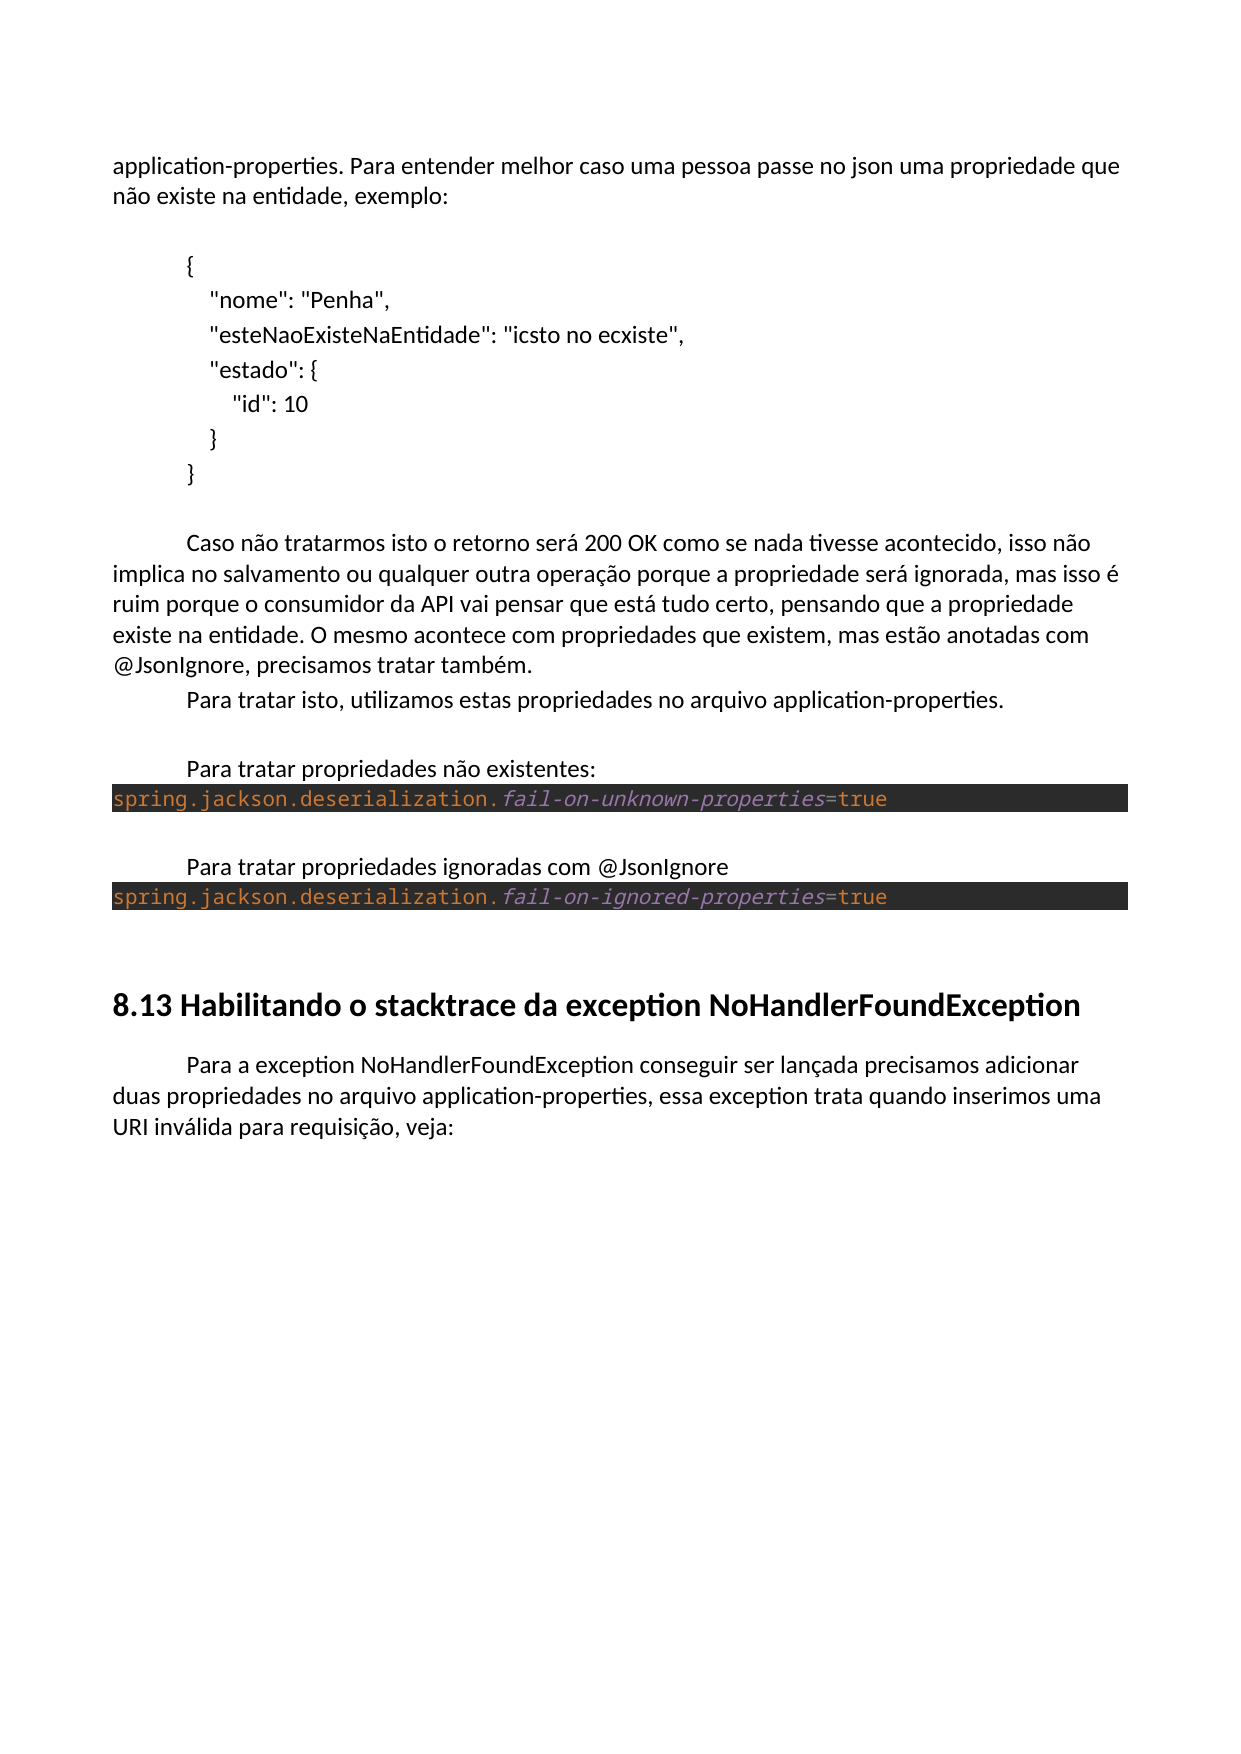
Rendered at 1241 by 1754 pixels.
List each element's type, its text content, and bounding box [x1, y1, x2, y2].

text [112, 150, 1128, 211]
text Para tratar isto, utilizamos estas propriedades no arquivo application-properties. [112, 684, 1128, 715]
text "nome": "Penha", [112, 284, 1128, 315]
text } [112, 423, 1128, 454]
subtitle Habilitando o stacktrace da exception NoHandlerFoundException [112, 984, 1128, 1024]
text "esteNaoExisteNaEntidade": "icsto no ecxiste", [112, 319, 1128, 350]
text Caso não tratarmos isto o retorno será 200 OK como se nada tivesse acontecido, isso não implica no salvamento ou qualquer outra operação porque a propriedade será ignorada, mas isso é ruim porque o consumidor da API vai pensar que está tudo certo, pensando que a propriedade existe na entidade. O mesmo acontece com propriedades que existem, mas estão anotadas com @JsonIgnore, precisamos tratar também. [112, 527, 1128, 680]
text "estado": { [112, 354, 1128, 384]
text spring.jackson.deserialization.fail-on-ignored-properties=true [112, 882, 1128, 910]
text { [112, 250, 1128, 280]
text "id": 10 [112, 389, 1128, 419]
text Para a exception NoHandlerFoundException conseguir ser lançada precisamos adicionar duas propriedades no arquivo application-properties, essa exception trata quando inserimos uma URI inválida para requisição, veja: [112, 1049, 1128, 1141]
text } [112, 458, 1128, 488]
text spring.jackson.deserialization.fail-on-unknown-properties=true [112, 784, 1128, 812]
text Para tratar propriedades não existentes: [112, 753, 1128, 784]
text Para tratar propriedades ignoradas com @JsonIgnore [112, 851, 1128, 882]
